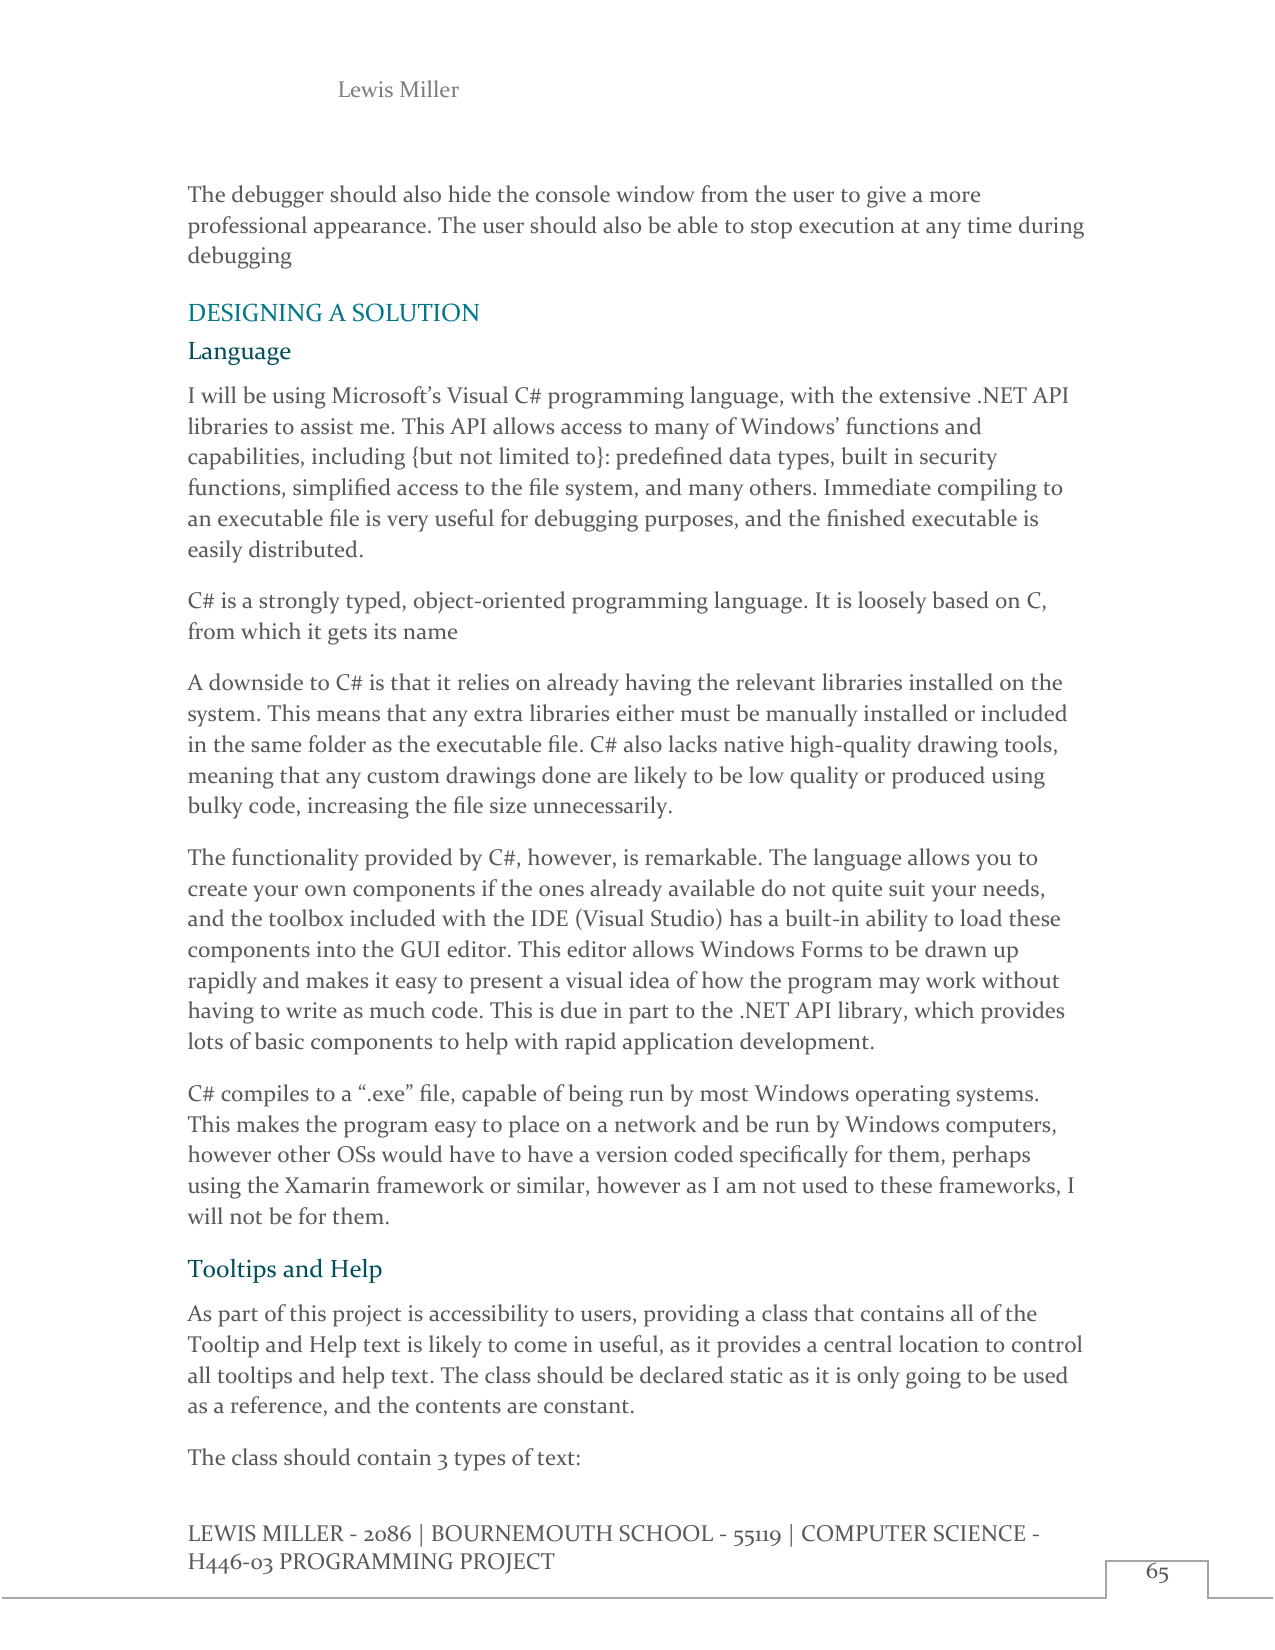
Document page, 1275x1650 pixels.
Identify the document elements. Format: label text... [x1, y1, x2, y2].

text A downside to C# is that it relies on already having the relevant libraries installed on the system. This means that any extra libraries either must be manually installed or included in the same folder as the executable file. C# also lacks native high-quality drawing tools, meaning that any custom drawings done are likely to be low quality or produced using bulky code, increasing the file size unnecessarily. [187, 668, 1088, 819]
subtitle Designing a solution [187, 297, 1088, 328]
text The class should contain 3 types of text: [187, 1443, 1088, 1471]
subtitle Tooltips and Help [187, 1253, 1088, 1284]
text I will be using Microsoft’s Visual C# programming language, with the extensive .NET API libraries to assist me. This API allows access to many of Windows’ functions and capabilities, including {but not limited to}: predefined data types, built in security functions, simplified access to the file system, and many others. Immediate compiling to an executable file is very useful for debugging purposes, and the finished executable is easily distributed. [187, 381, 1088, 563]
subtitle Language [187, 335, 1088, 366]
text The functionality provided by C#, however, is remarkable. The language allows you to create your own components if the ones already available do not quite suit your needs, and the toolbox included with the IDE (Visual Studio) has a built-in ability to load these components into the GUI editor. This editor allows Windows Forms to be drawn up rapidly and makes it easy to present a visual idea of how the program may work without having to write as much code. This is due in part to the .NET API library, which provides lots of basic components to help with rapid application development. [187, 843, 1088, 1055]
text C# compiles to a “.exe” file, capable of being run by most Windows operating systems. This makes the program easy to place on a network and be run by Windows computers, however other OSs would have to have a version coded specifically for them, perhaps using the Xamarin framework or similar, however as I am not used to these frameworks, I will not be for them. [187, 1079, 1088, 1230]
text As part of this project is accessibility to users, providing a class that contains all of the Tooltip and Help text is likely to come in useful, as it provides a central location to control all tooltips and help text. The class should be declared static as it is only going to be used as a reference, and the contents are constant. [187, 1299, 1088, 1420]
text C# is a strongly typed, object-oriented programming language. It is loosely based on C, from which it gets its name [187, 586, 1088, 645]
text The debugger should also hide the console window from the user to give a more professional appearance. The user should also be able to stop execution at any time during debugging [187, 180, 1088, 269]
